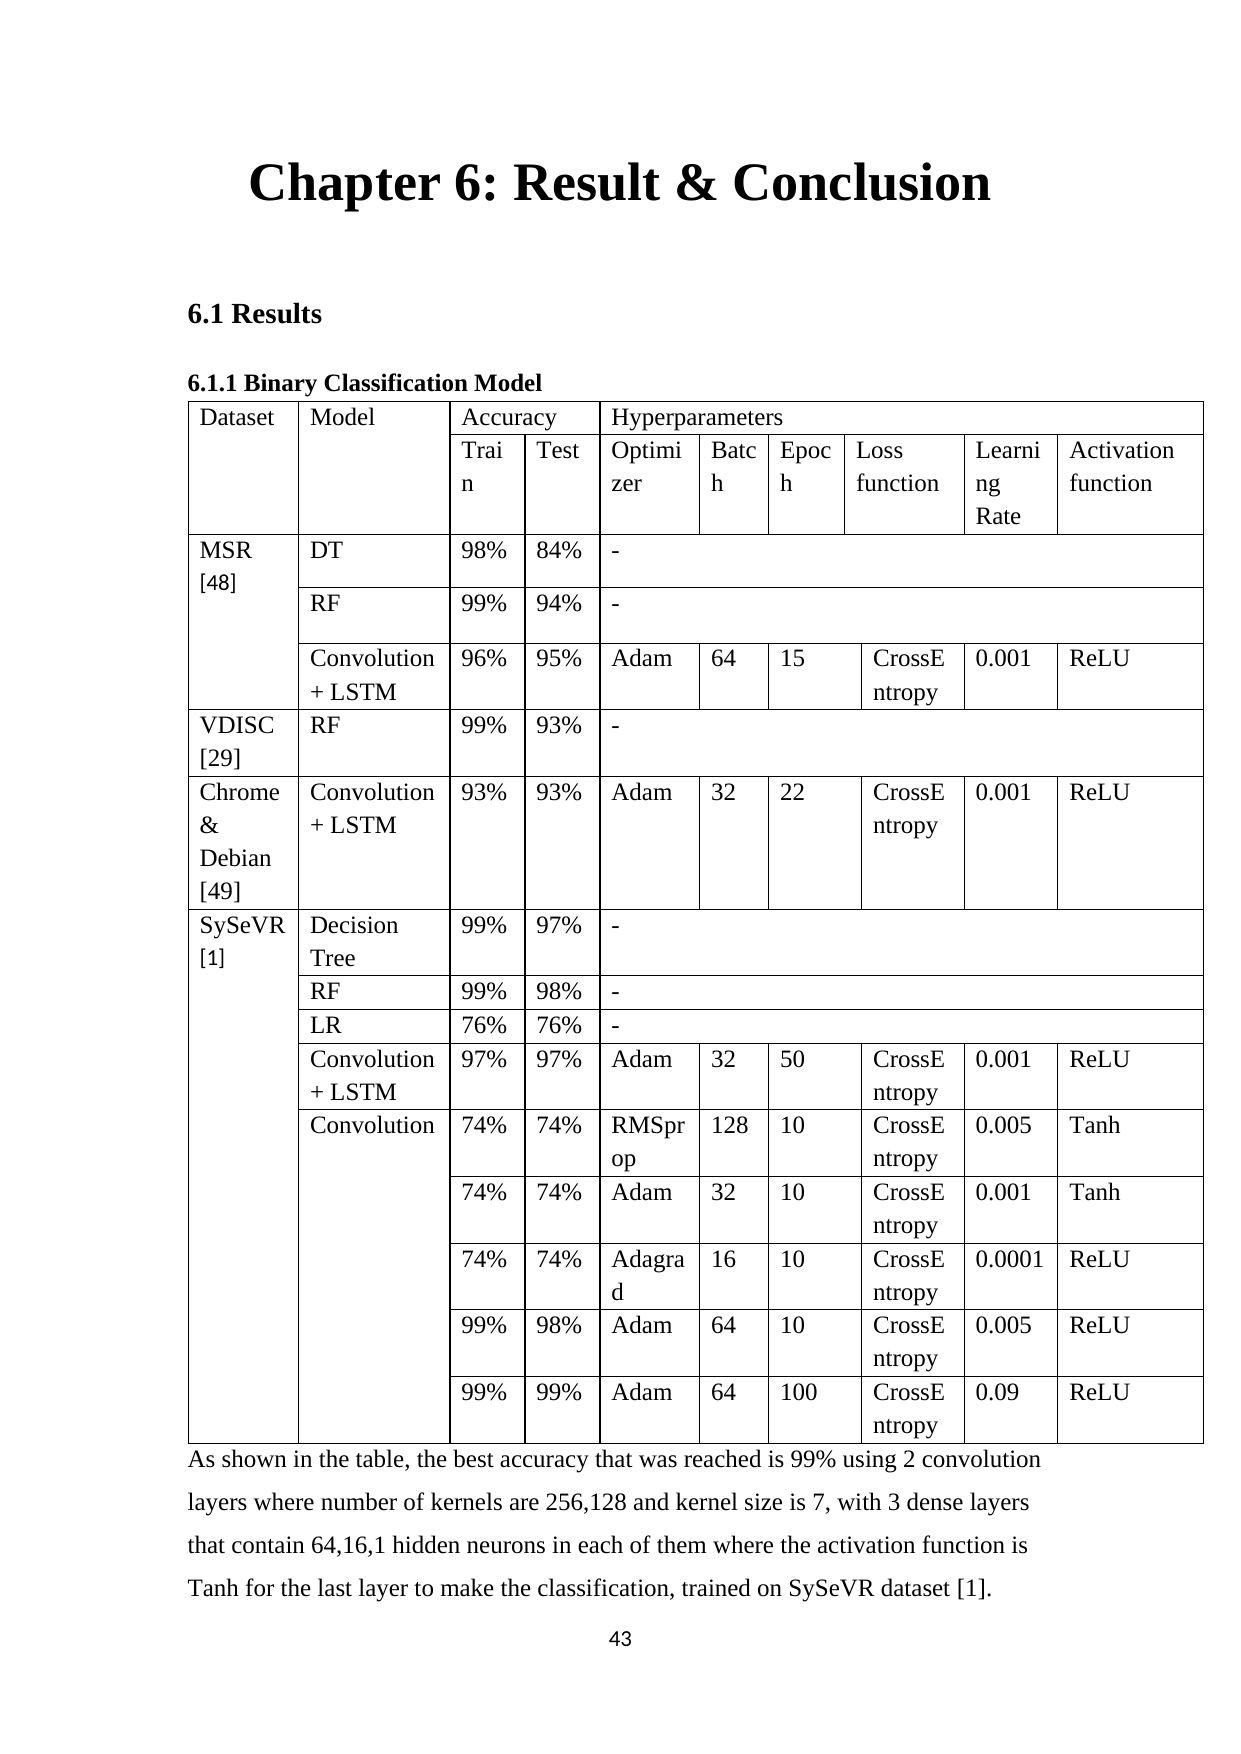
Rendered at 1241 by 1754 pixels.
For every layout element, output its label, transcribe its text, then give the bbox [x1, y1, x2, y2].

table_cell DT [299, 535, 449, 587]
table_cell 0.001 [965, 1044, 1057, 1109]
table_cell CrossEntropy [862, 1310, 964, 1376]
table_cell VDISC [189, 710, 298, 776]
table_cell CrossEntropy [862, 1244, 964, 1309]
table_cell Convolution + LSTM [299, 644, 449, 709]
table_cell 97% [526, 1044, 599, 1109]
table_cell 10 [769, 1110, 861, 1176]
table_cell Test [526, 435, 599, 534]
table_cell CrossEntropy [862, 1177, 964, 1243]
table_cell ReLU [1058, 1310, 1203, 1376]
table_cell Activation function [1058, 435, 1203, 534]
table_cell 10 [769, 1177, 861, 1243]
table_header Dataset [189, 402, 298, 534]
table_cell Optimizer [601, 435, 699, 534]
table_cell 93% [451, 777, 524, 909]
table_cell Adam [601, 777, 699, 909]
table_cell - [601, 535, 1203, 587]
table_cell 0.001 [965, 1177, 1057, 1243]
table_cell 32 [700, 777, 768, 909]
table_cell RF [299, 976, 449, 1009]
table_cell 99% [451, 1310, 524, 1376]
table_cell 97% [451, 1044, 524, 1109]
table_cell 74% [451, 1177, 524, 1243]
table_cell 99% [451, 588, 524, 642]
table_cell Adam [601, 1044, 699, 1109]
table_cell 74% [526, 1110, 599, 1176]
table_cell Convolution + LSTM [299, 777, 449, 909]
table_cell 74% [451, 1110, 524, 1176]
table_cell 128 [700, 1110, 768, 1176]
table_cell - [601, 1010, 1203, 1043]
table_cell ReLU [1058, 1244, 1203, 1309]
table_cell 93% [526, 777, 599, 909]
table_cell 0.005 [965, 1110, 1057, 1176]
table_cell 94% [526, 588, 599, 642]
table_cell - [601, 588, 1203, 642]
table_cell RMSprop [601, 1110, 699, 1176]
table_cell 16 [700, 1244, 768, 1309]
table_cell RF [299, 710, 449, 776]
table_cell MSR [189, 535, 298, 709]
table_cell 84% [526, 535, 599, 587]
table_cell Decision Tree [299, 910, 449, 975]
table_cell Chrome & Debian [189, 777, 298, 909]
table_cell 10 [769, 1310, 861, 1376]
table_cell Loss function [845, 435, 964, 534]
table_cell 99% [451, 710, 524, 776]
table_cell 10 [769, 1244, 861, 1309]
table_cell LR [299, 1010, 449, 1043]
table_cell Epoch [769, 435, 844, 534]
table_cell 99% [451, 910, 524, 975]
table_cell CrossEntropy [862, 1044, 964, 1109]
table_cell CrossEntropy [862, 1377, 964, 1443]
table_cell ReLU [1058, 644, 1203, 709]
table_cell 74% [526, 1177, 599, 1243]
table_cell 96% [451, 644, 524, 709]
table_cell 98% [526, 1310, 599, 1376]
table_cell Adam [601, 1377, 699, 1443]
table_header Accuracy [451, 402, 599, 434]
table_cell 32 [700, 1177, 768, 1243]
table_cell 0.09 [965, 1377, 1057, 1443]
subtitle 6.1.1 Binary Classification Model [187, 368, 1053, 396]
table_cell 74% [526, 1244, 599, 1309]
text As shown in the table, the best accuracy that was reached is 99% using 2 convolution layers where number of kernels are 256,128 and kernel size is 7, with 3 dense layers that contain 64,16,1 hidden neurons in each of them where the activation function is Tanh for the last layer to make the classification, trained on SySeVR dataset. [187, 1444, 1053, 1602]
table_cell 95% [526, 644, 599, 709]
table_cell 64 [700, 1377, 768, 1443]
table_cell 76% [526, 1010, 599, 1043]
table_cell 97% [526, 910, 599, 975]
table_cell 99% [451, 976, 524, 1009]
table_cell 0.001 [965, 644, 1057, 709]
table_cell Adam [601, 1310, 699, 1376]
table_cell 22 [769, 777, 861, 909]
table_cell 0.001 [965, 777, 1057, 909]
table_cell 0.0001 [965, 1244, 1057, 1309]
table_cell Adam [601, 1177, 699, 1243]
table_cell ReLU [1058, 1377, 1203, 1443]
table_cell 0.005 [965, 1310, 1057, 1376]
table_cell ReLU [1058, 1044, 1203, 1109]
table_cell 64 [700, 1310, 768, 1376]
subtitle Chapter 6: Result & Conclusion [187, 150, 1053, 212]
table_cell Learning Rate [965, 435, 1057, 534]
table_cell 74% [451, 1244, 524, 1309]
table_cell 98% [526, 976, 599, 1009]
table_cell 98% [451, 535, 524, 587]
table_cell Convolution + LSTM [299, 1044, 449, 1109]
table_cell Adagrad [601, 1244, 699, 1309]
table_cell - [601, 976, 1203, 1009]
table_cell 99% [526, 1377, 599, 1443]
table_cell 32 [700, 1044, 768, 1109]
table_cell Tanh [1058, 1110, 1203, 1176]
table_cell Tanh [1058, 1177, 1203, 1243]
table_cell - [601, 710, 1203, 776]
table_cell Convolution [299, 1110, 449, 1443]
table_header Model [299, 402, 449, 534]
table_cell Batch [700, 435, 768, 534]
table_cell RF [299, 588, 449, 642]
table_cell 76% [451, 1010, 524, 1043]
table_cell 50 [769, 1044, 861, 1109]
table_cell Adam [601, 644, 699, 709]
table_cell ReLU [1058, 777, 1203, 909]
table_header Hyperparameters [601, 402, 1203, 434]
table_cell CrossEntropy [862, 777, 964, 909]
table_cell 99% [451, 1377, 524, 1443]
table_cell 93% [526, 710, 599, 776]
table_cell CrossEntropy [862, 1110, 964, 1176]
table_cell 15 [769, 644, 861, 709]
table_cell CrossEntropy [862, 644, 964, 709]
table_cell 100 [769, 1377, 861, 1443]
subtitle 6.1 Results [187, 296, 1053, 330]
table_cell Train [451, 435, 524, 534]
table_cell 64 [700, 644, 768, 709]
table_cell SySeVR [189, 910, 298, 1443]
table_cell - [601, 910, 1203, 975]
